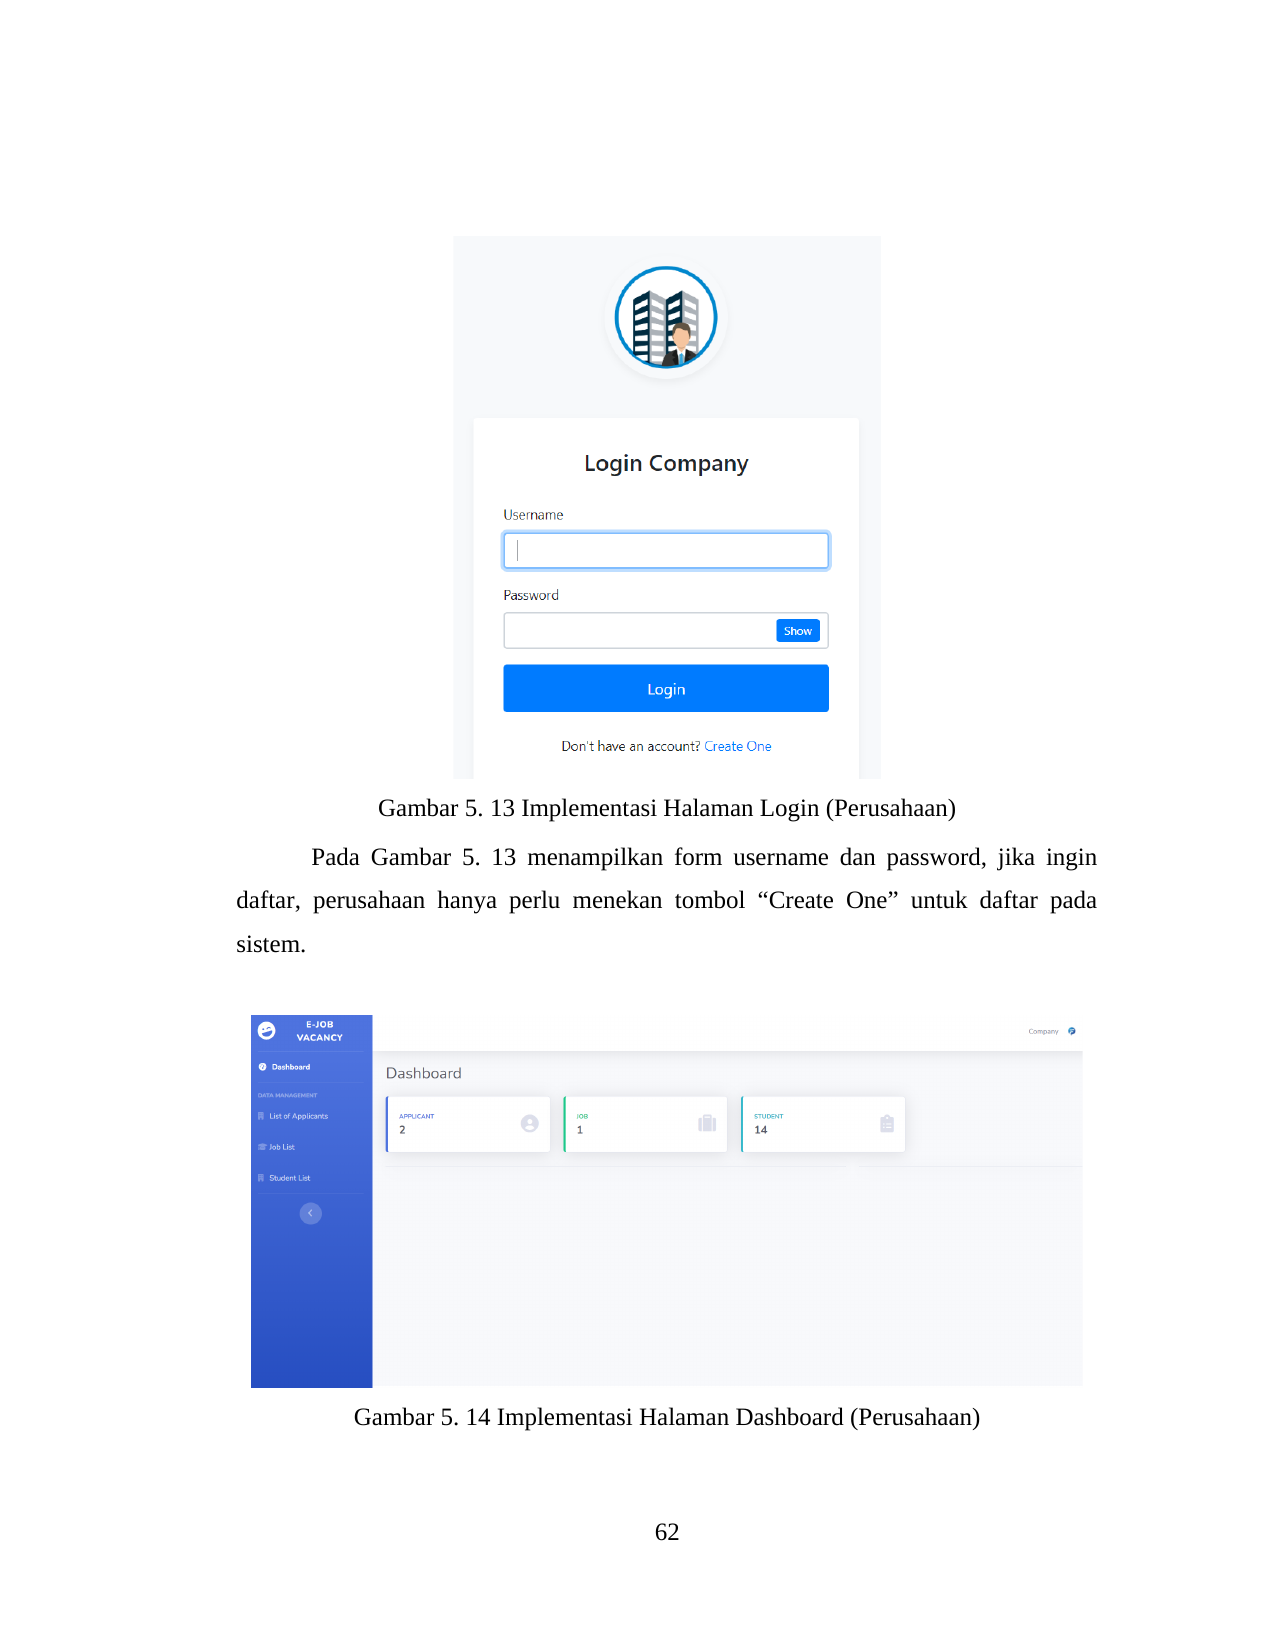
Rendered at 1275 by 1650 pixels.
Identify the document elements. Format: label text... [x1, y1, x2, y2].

text Gambar 5. 13 Implementasi Halaman Login (Perusahaan) [236, 793, 1098, 822]
text Gambar 5. 14 Implementasi Halaman Dashboard (Perusahaan) [236, 1402, 1098, 1431]
text Pada Gambar 5. 13 menampilkan form username dan password, jika ingin daftar, perusahaan hanya perlu menekan tombol “Create One” untuk daftar pada sistem. [236, 842, 1098, 957]
picture [251, 1015, 1083, 1388]
picture [453, 236, 881, 779]
